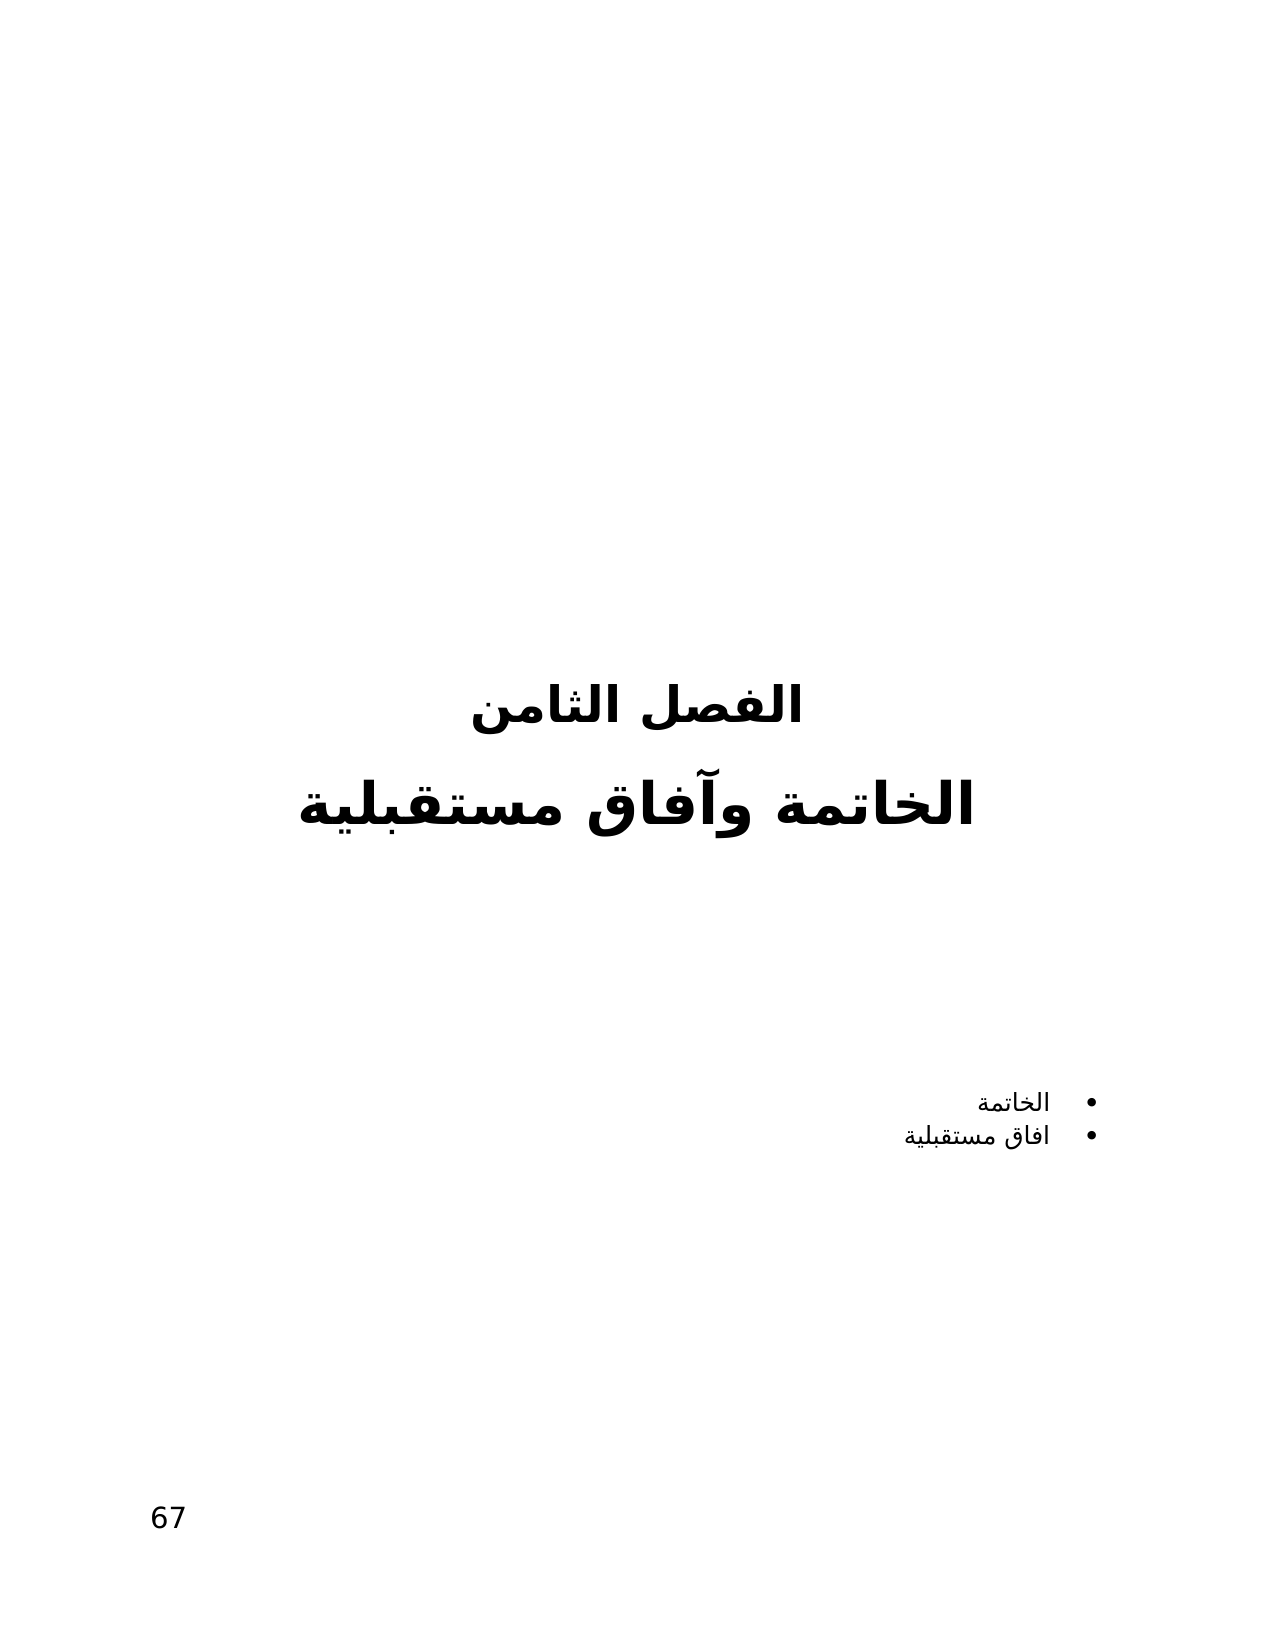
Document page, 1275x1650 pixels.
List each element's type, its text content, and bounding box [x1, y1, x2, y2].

list افاق مستقبلية [150, 1122, 1087, 1151]
text الفصل الثامن [150, 676, 1125, 735]
list الخاتمة [150, 1088, 1087, 1117]
title الخاتمة وآفاق مستقبلية [150, 770, 1125, 838]
